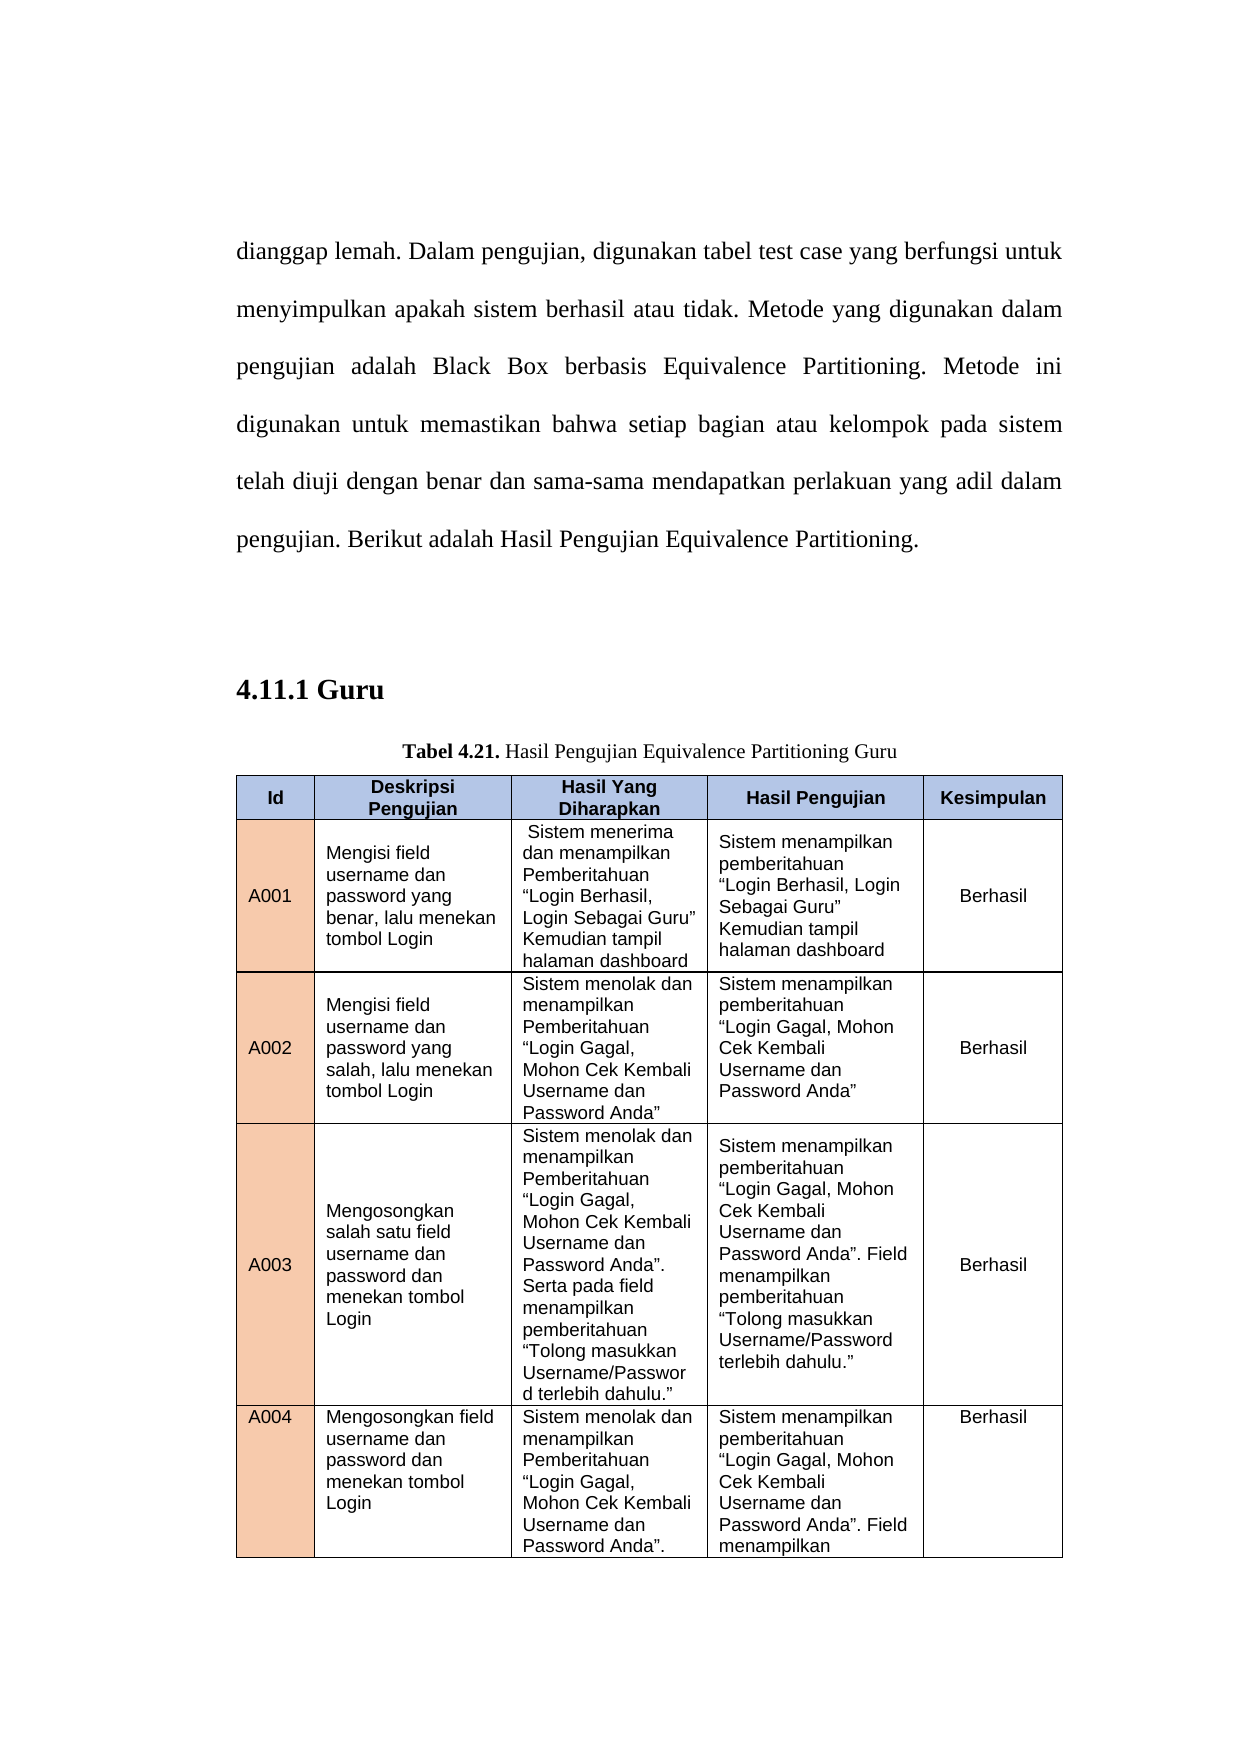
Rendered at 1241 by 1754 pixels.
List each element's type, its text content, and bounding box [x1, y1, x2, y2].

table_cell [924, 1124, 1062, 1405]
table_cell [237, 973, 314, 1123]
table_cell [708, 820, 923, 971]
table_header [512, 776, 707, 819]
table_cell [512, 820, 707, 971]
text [236, 236, 1063, 552]
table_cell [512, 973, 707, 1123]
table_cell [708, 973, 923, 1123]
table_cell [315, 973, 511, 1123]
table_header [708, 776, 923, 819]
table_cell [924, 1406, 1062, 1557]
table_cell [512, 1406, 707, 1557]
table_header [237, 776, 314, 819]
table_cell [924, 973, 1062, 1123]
subtitle 4.11.1 Guru [236, 672, 1063, 706]
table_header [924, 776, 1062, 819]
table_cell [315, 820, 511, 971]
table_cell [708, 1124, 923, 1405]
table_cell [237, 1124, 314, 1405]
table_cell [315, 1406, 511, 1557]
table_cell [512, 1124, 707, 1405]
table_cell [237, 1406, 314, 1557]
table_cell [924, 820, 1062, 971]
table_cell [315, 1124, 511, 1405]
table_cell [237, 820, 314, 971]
text Tabel 4.21. Hasil Pengujian Equivalence Partitioning Guru [236, 739, 1063, 763]
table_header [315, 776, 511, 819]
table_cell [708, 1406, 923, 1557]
